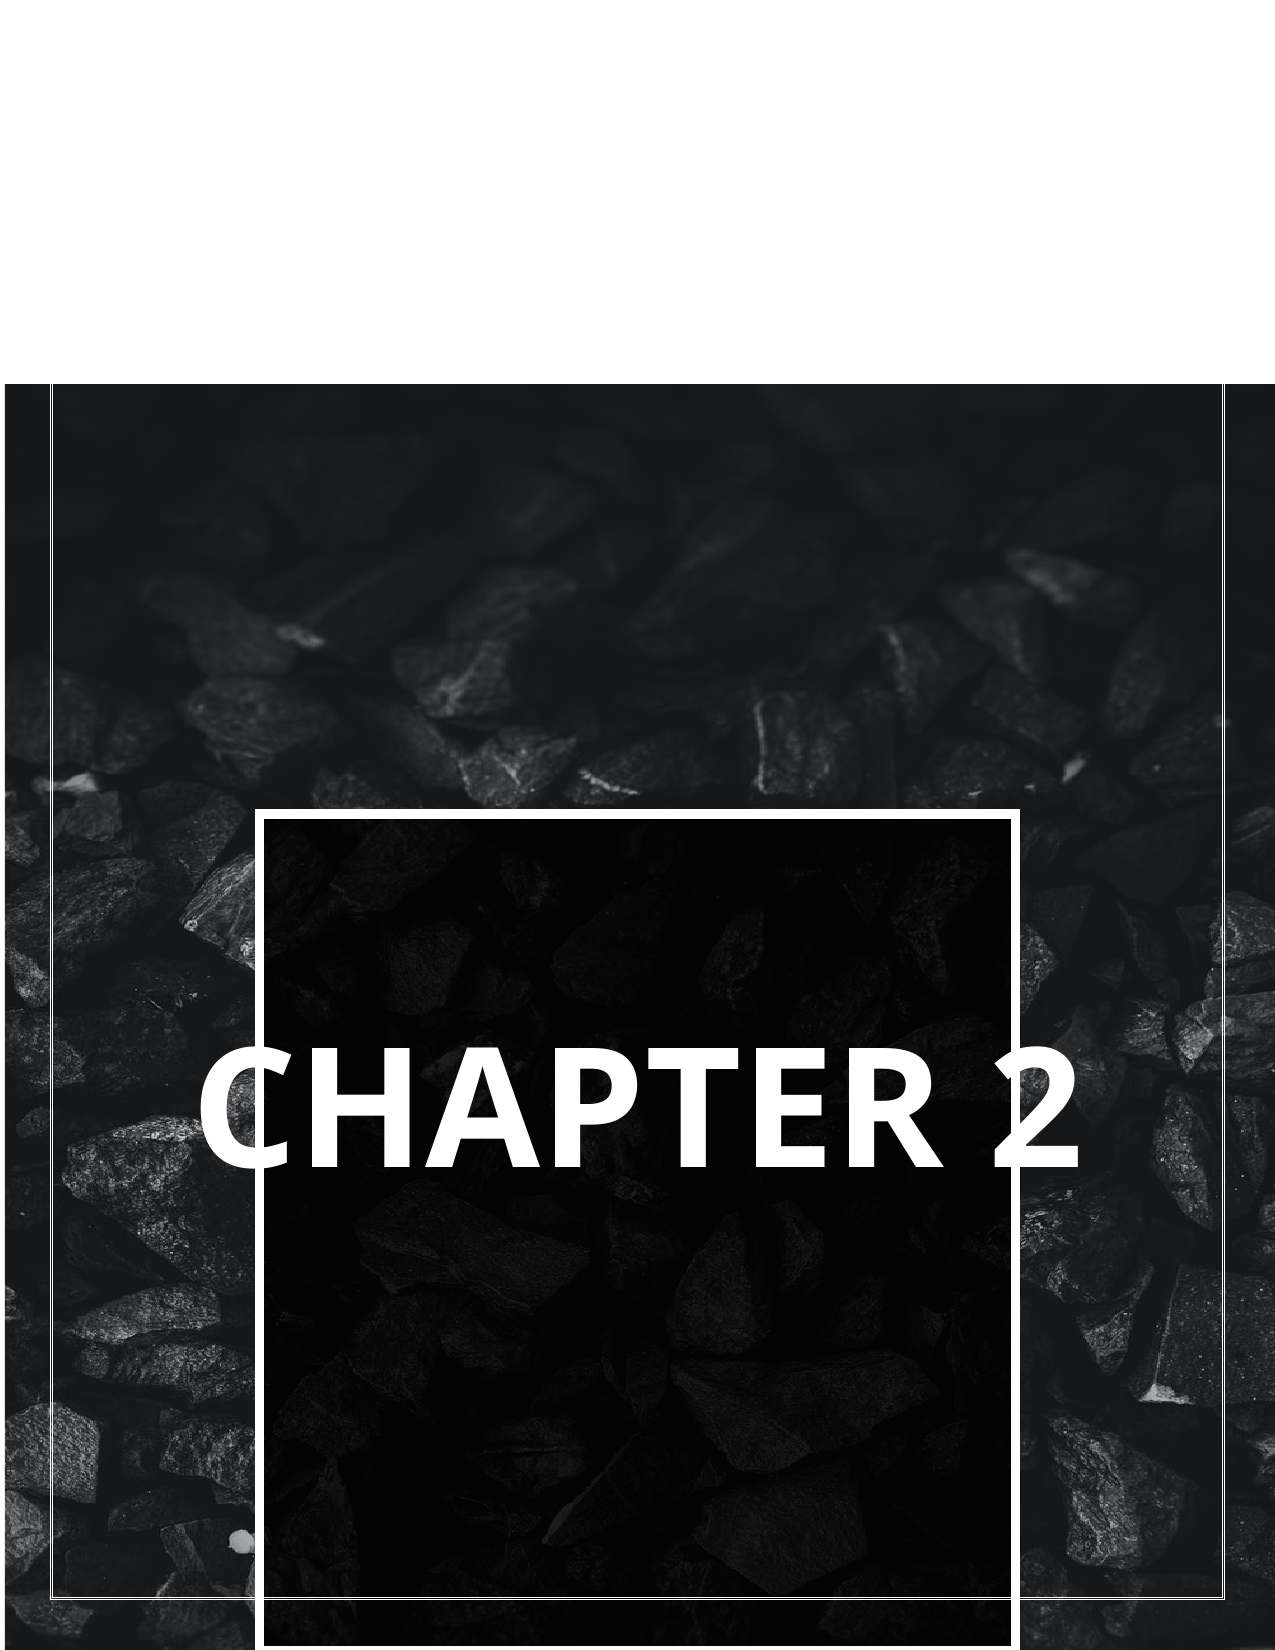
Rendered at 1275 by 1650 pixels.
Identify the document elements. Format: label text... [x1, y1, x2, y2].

picture [4, 384, 255, 1650]
picture [1020, 384, 1224, 1599]
picture [1020, 384, 1275, 1650]
picture [51, 384, 255, 1599]
text CHAPTER 2 [150, 989, 1125, 1216]
picture [53, 384, 1222, 1597]
